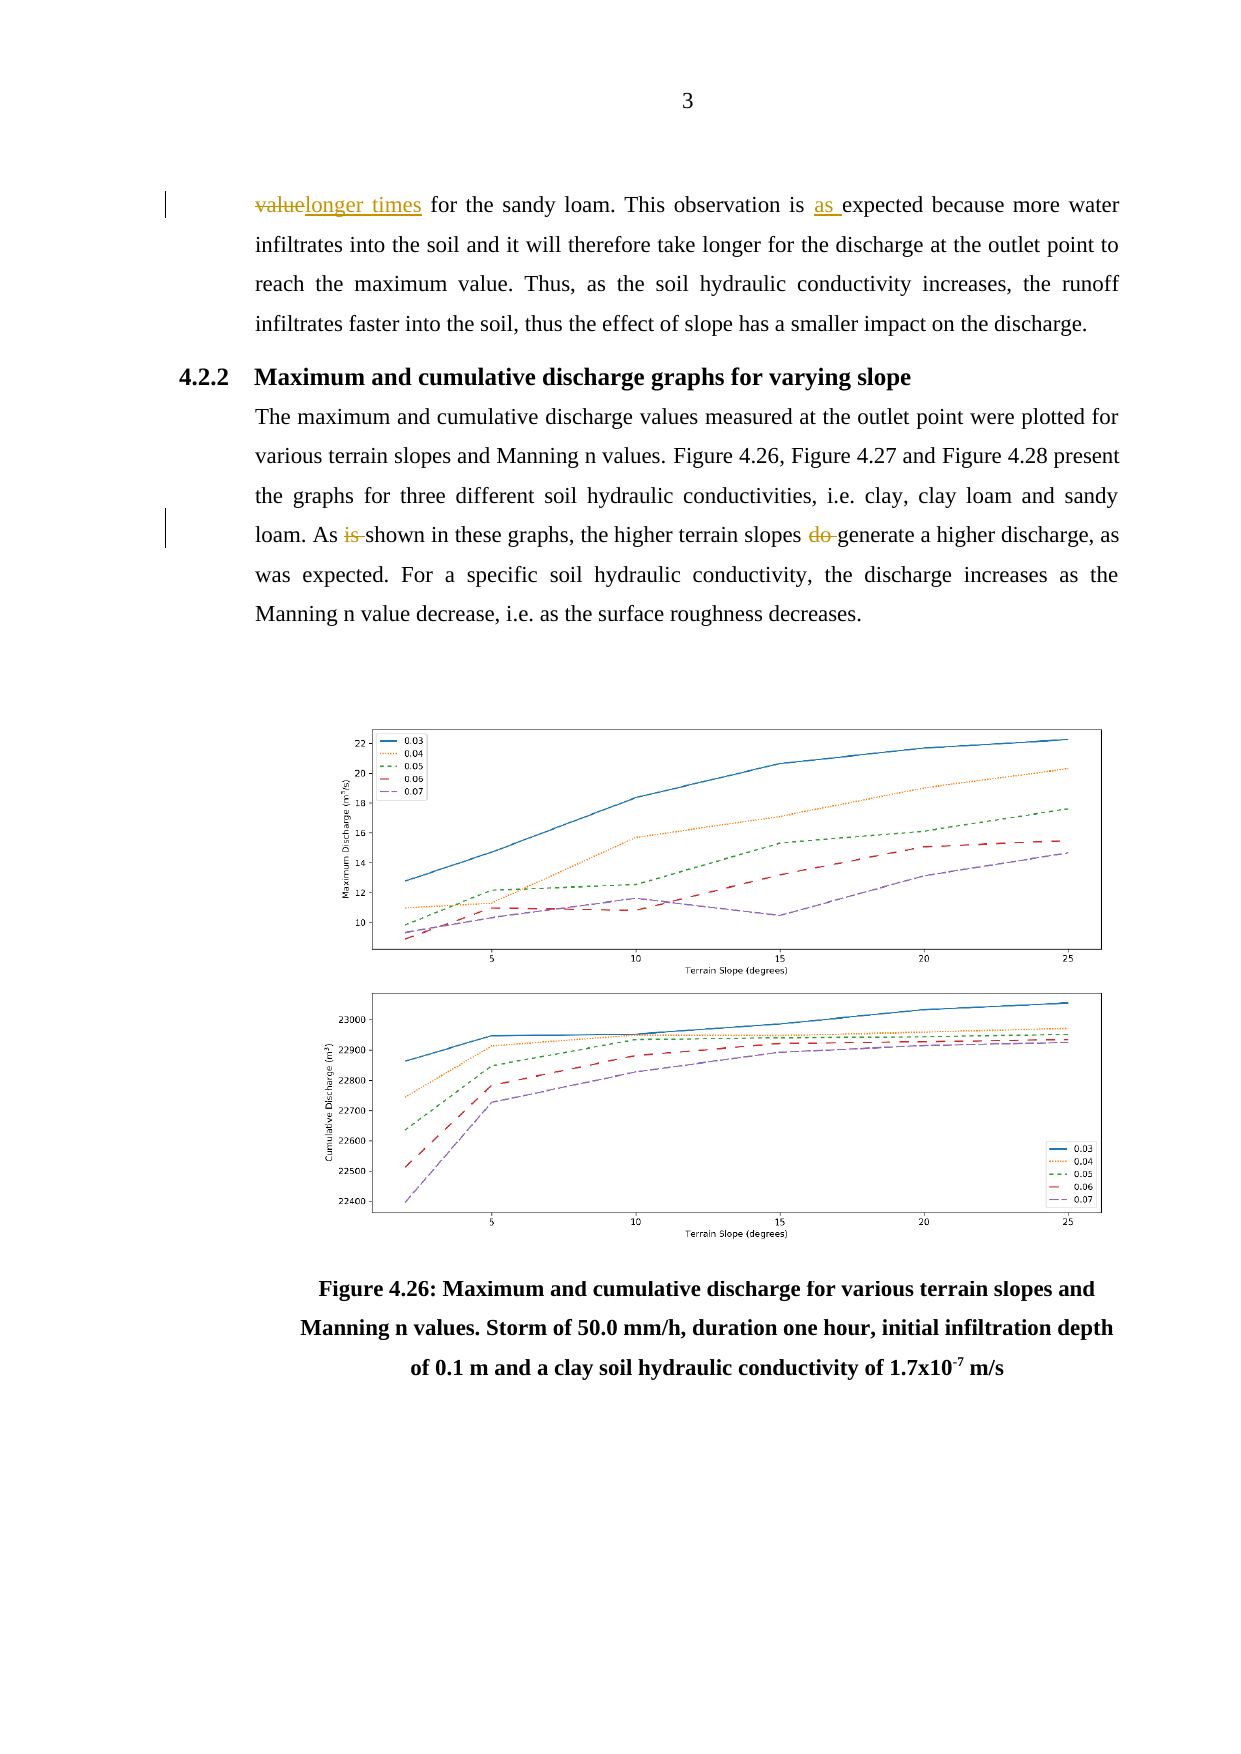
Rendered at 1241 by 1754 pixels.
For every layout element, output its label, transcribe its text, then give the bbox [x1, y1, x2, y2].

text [255, 191, 1120, 336]
picture [254, 654, 1195, 1281]
subtitle Maximum and cumulative discharge graphs for varying slope [179, 362, 1120, 391]
